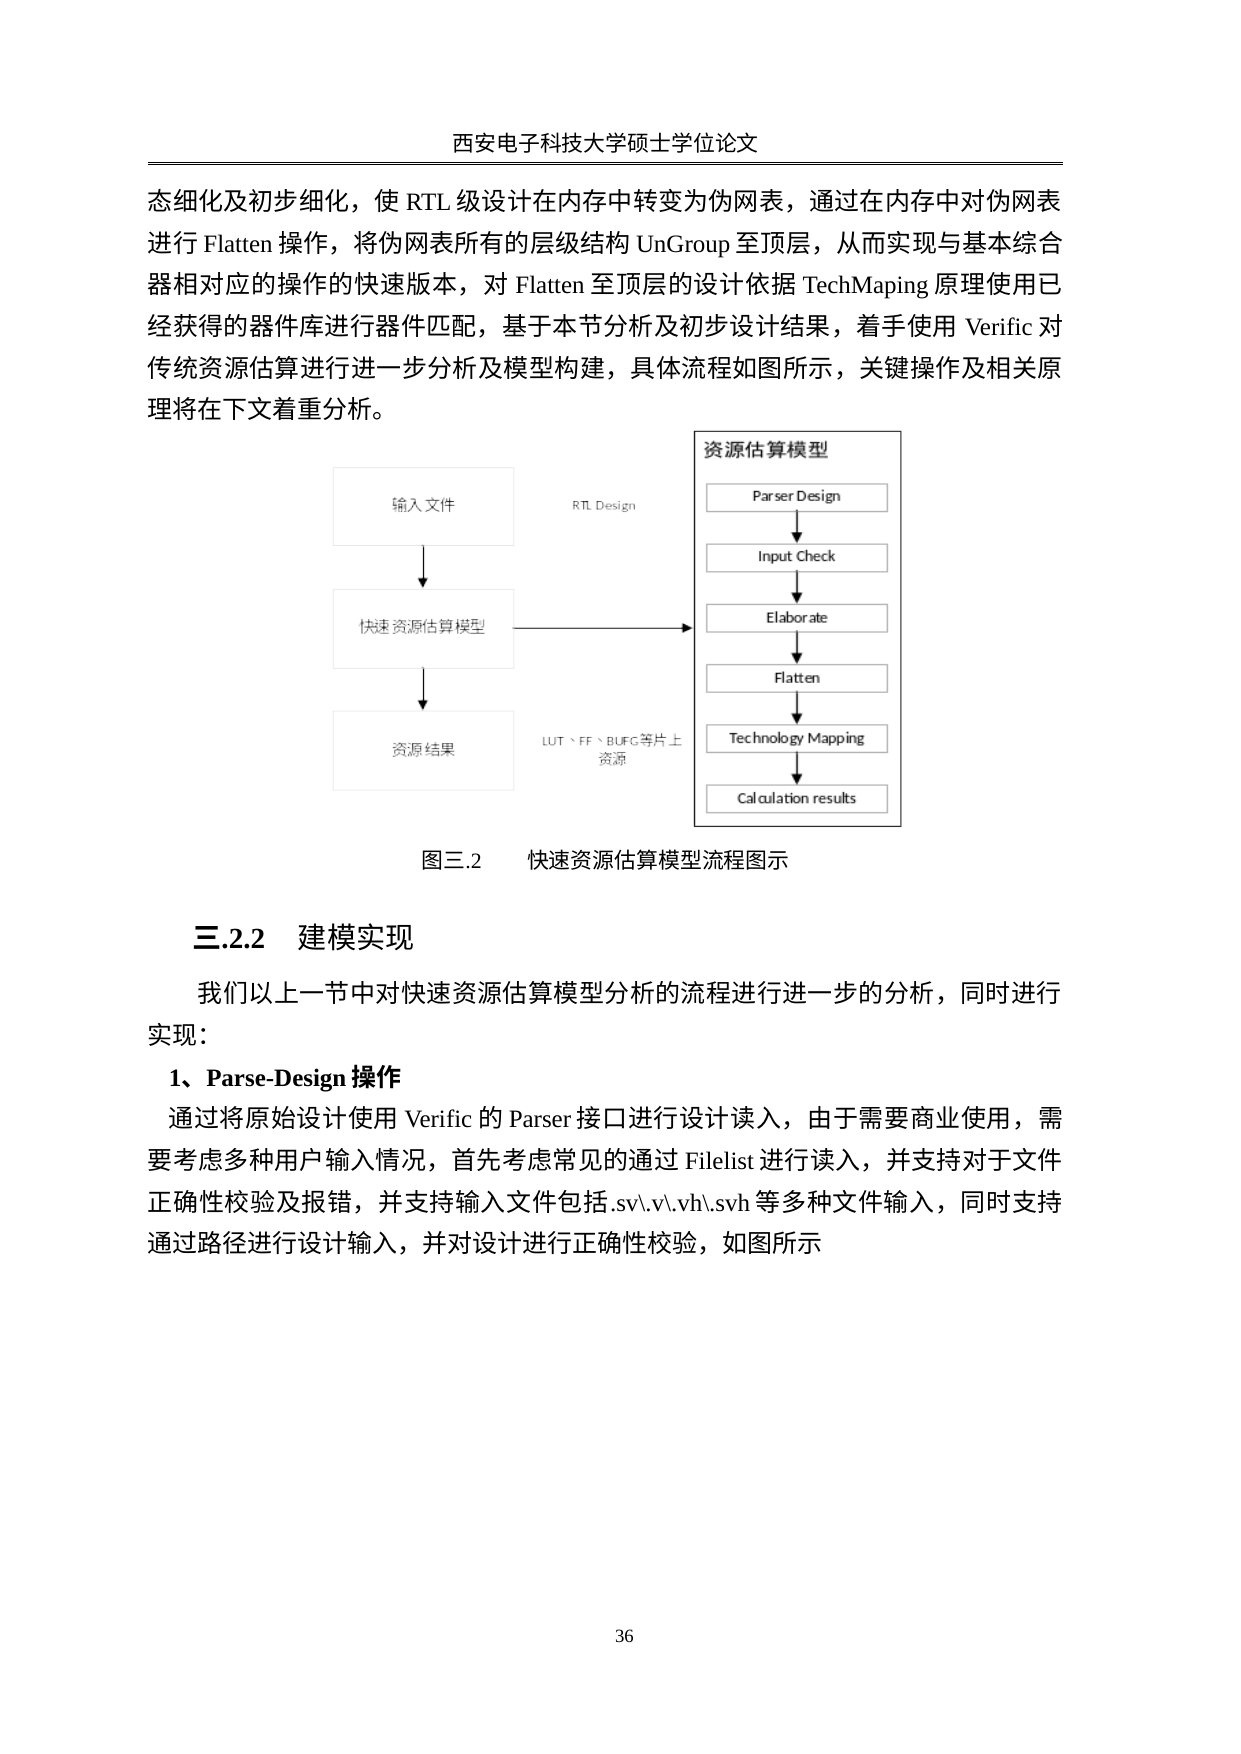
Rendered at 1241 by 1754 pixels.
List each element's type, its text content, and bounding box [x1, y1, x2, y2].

text 我们以上一节中对快速资源估算模型分析的流程进行进一步的分析，同时进行实现： [148, 969, 1063, 1053]
text 1、Parse-Design操作 [148, 1053, 1063, 1094]
subtitle 建模实现 [192, 915, 1063, 957]
text 快速资源估算模型流程图示 [148, 843, 1063, 874]
text 通过将原始设计使用Verific的Parser接口进行设计读入，由于需要商业使用，需要考虑多种用户输入情况，首先考虑常见的通过Filelist进行读入，并支持对于文件正确性校验及报错，并支持输入文件包括.sv\.v\.vh\.svh等多种文件输入，同时支持通过路径进行设计输入，并对设计进行正确性校验，如图所示 [148, 1094, 1063, 1261]
